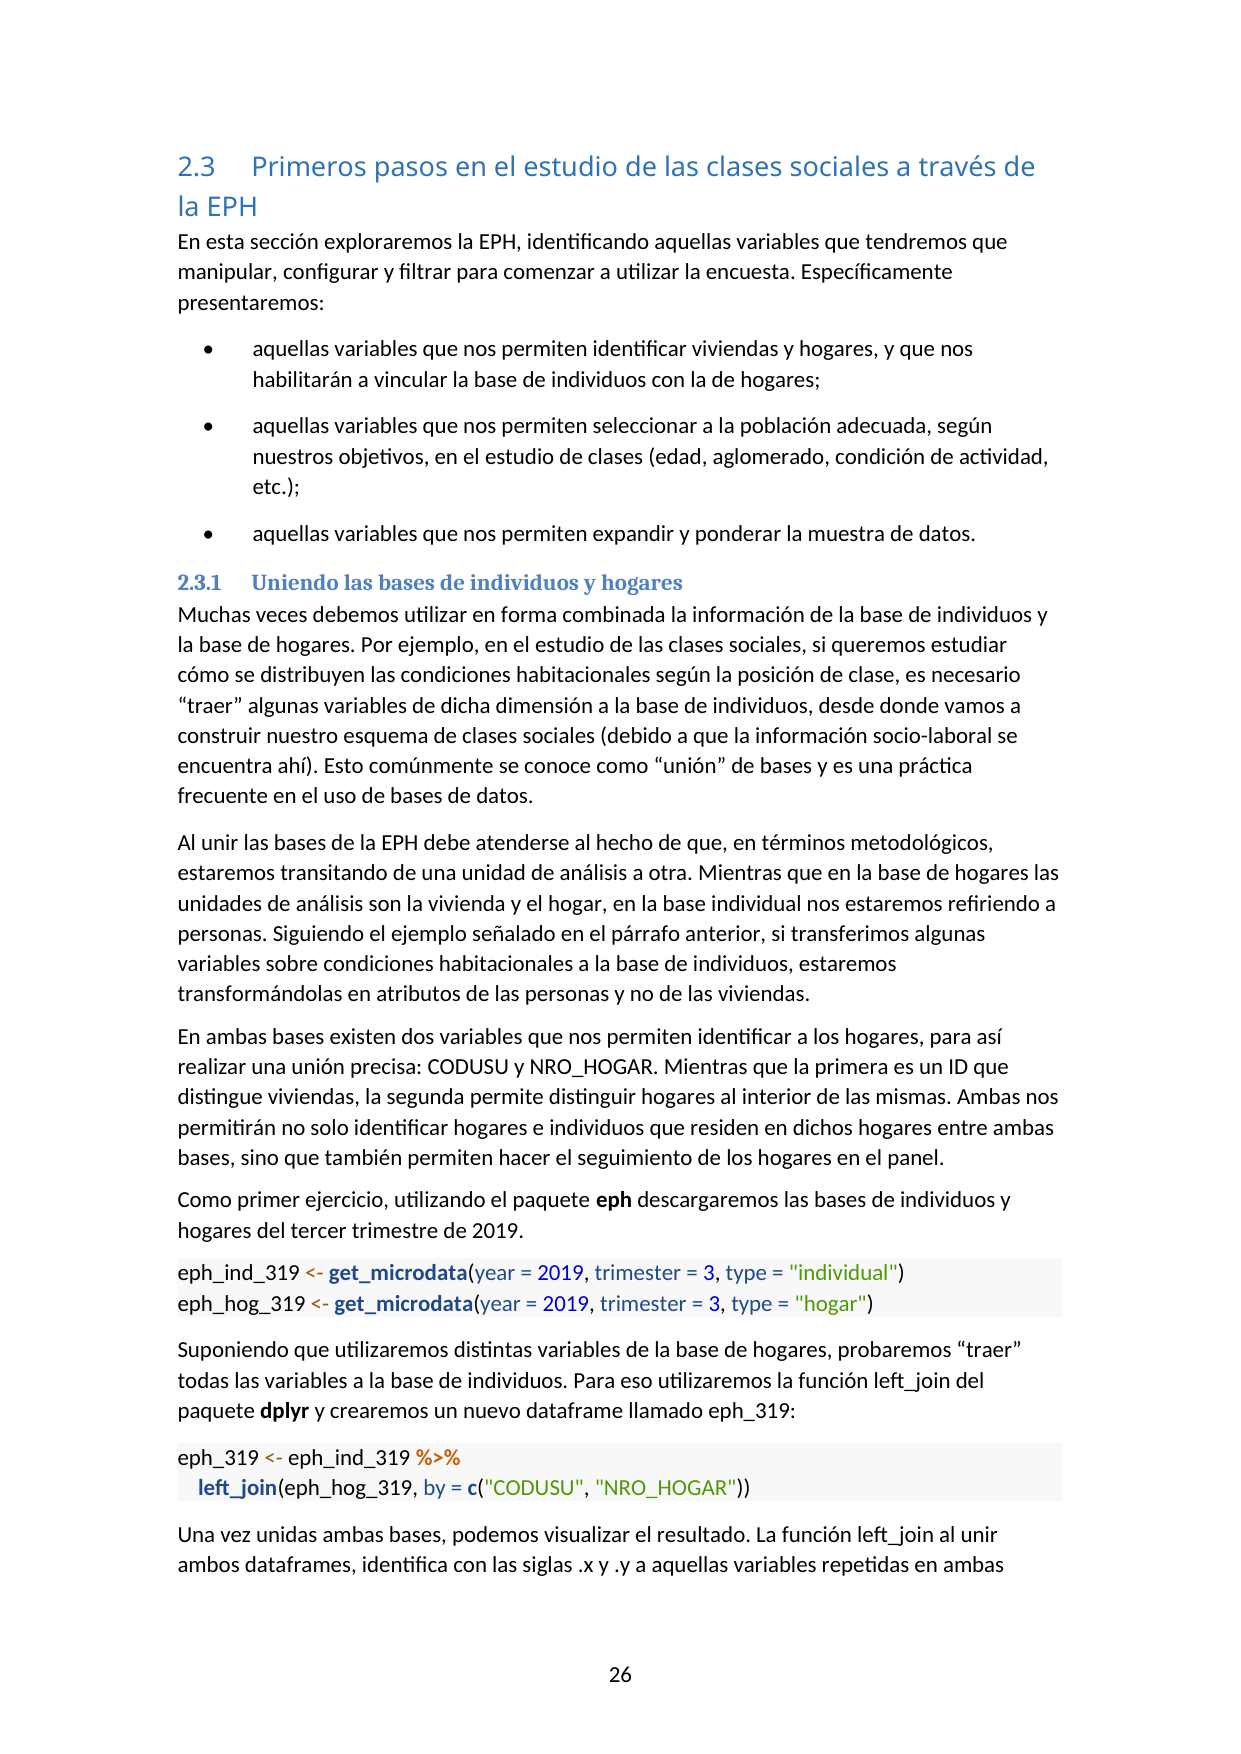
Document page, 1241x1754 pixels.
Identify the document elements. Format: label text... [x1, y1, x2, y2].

subtitle 2.3.1 Uniendo las bases de individuos y hogares [177, 570, 1063, 596]
subtitle 2.3 Primeros pasos en el estudio de las clases sociales a través de la EPH [177, 148, 1063, 224]
text En ambas bases existen dos variables que nos permiten identificar a los hogares, para así realizar una unión precisa: CODUSU y NRO_HOGAR. Mientras que la primera es un ID que distingue viviendas, la segunda permite distinguir hogares al interior de las mismas. Ambas nos permitirán no solo identificar hogares e individuos que residen en dichos hogares entre ambas bases, sino que también permiten hacer el seguimiento de los hogares en el panel. [177, 1022, 1063, 1171]
text eph_319 <- eph_ind_319 %>% left_join(eph_hog_319, by = c("CODUSU", "NRO_HOGAR")) [177, 1443, 1063, 1501]
text Al unir las bases de la EPH debe atenderse al hecho de que, en términos metodológicos, estaremos transitando de una unidad de análisis a otra. Mientras que en la base de hogares las unidades de análisis son la vivienda y el hogar, en la base individual nos estaremos refiriendo a personas. Siguiendo el ejemplo señalado en el párrafo anterior, si transferimos algunas variables sobre condiciones habitacionales a la base de individuos, estaremos transformándolas en atributos de las personas y no de las viviendas. [177, 828, 1063, 1007]
list aquellas variables que nos permiten seleccionar a la población adecuada, según nuestros objetivos, en el estudio de clases (edad, aglomerado, condición de actividad, etc.); [202, 412, 1063, 500]
list aquellas variables que nos permiten identificar viviendas y hogares, y que nos habilitarán a vincular la base de individuos con la de hogares; [202, 334, 1063, 393]
text Como primer ejercicio, utilizando el paquete eph descargaremos las bases de individuos y hogares del tercer trimestre de 2019. [177, 1186, 1063, 1244]
list aquellas variables que nos permiten expandir y ponderar la muestra de datos. [202, 519, 1063, 547]
text eph_ind_319 <- get_microdata(year = 2019, trimester = 3, type = "individual") eph_hog_319 <- get_microdata(year = 2019, trimester = 3, type = "hogar") [177, 1258, 1063, 1317]
